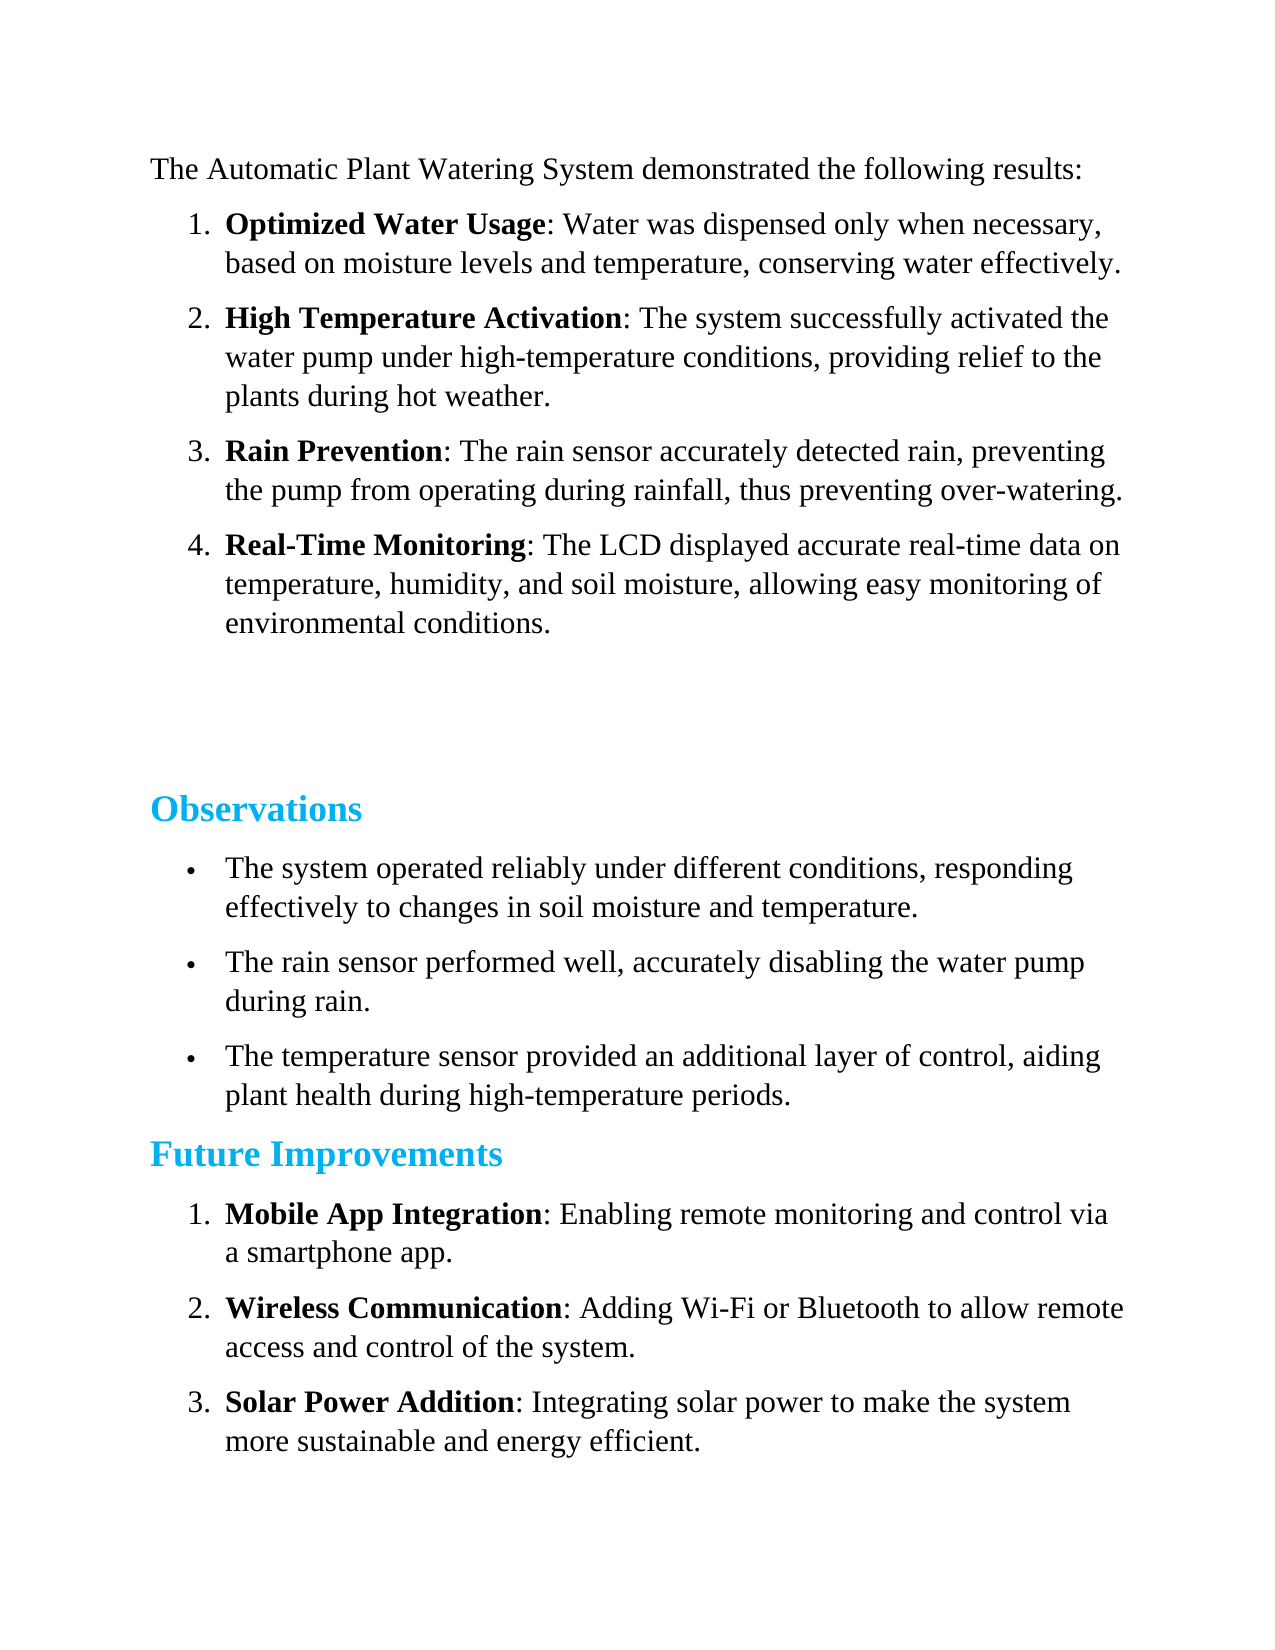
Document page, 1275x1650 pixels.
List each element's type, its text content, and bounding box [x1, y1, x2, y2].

list Real-Time Monitoring: The LCD displayed accurate real-time data on temperature, humidity, and soil moisture, allowing easy monitoring of environmental conditions. [187, 527, 1125, 640]
list The temperature sensor provided an additional layer of control, aiding plant health during high-temperature periods. [187, 1038, 1125, 1112]
list Wireless Communication: Adding Wi-Fi or Bluetooth to allow remote access and control of the system. [187, 1289, 1125, 1364]
list High Temperature Activation: The system successfully activated the water pump under high-temperature conditions, providing relief to the plants during hot weather. [187, 299, 1125, 413]
list Rain Prevention: The rain sensor accurately detected rain, preventing the pump from operating during rainfall, thus preventing over-watering. [187, 432, 1125, 507]
list The rain sensor performed well, accurately disabling the water pump during rain. [187, 943, 1125, 1018]
list Solar Power Addition: Integrating solar power to make the system more sustainable and energy efficient. [187, 1383, 1125, 1458]
text Observations [150, 786, 1125, 829]
text Future Improvements [150, 1132, 1125, 1175]
list The system operated reliably under different conditions, responding effectively to changes in soil moisture and temperature. [187, 849, 1125, 924]
text The Automatic Plant Watering System demonstrated the following results: [150, 150, 1125, 186]
list Mobile App Integration: Enabling remote monitoring and control via a smartphone app. [187, 1195, 1125, 1270]
list Optimized Water Usage: Water was dispensed only when necessary, based on moisture levels and temperature, conserving water effectively. [187, 205, 1125, 280]
